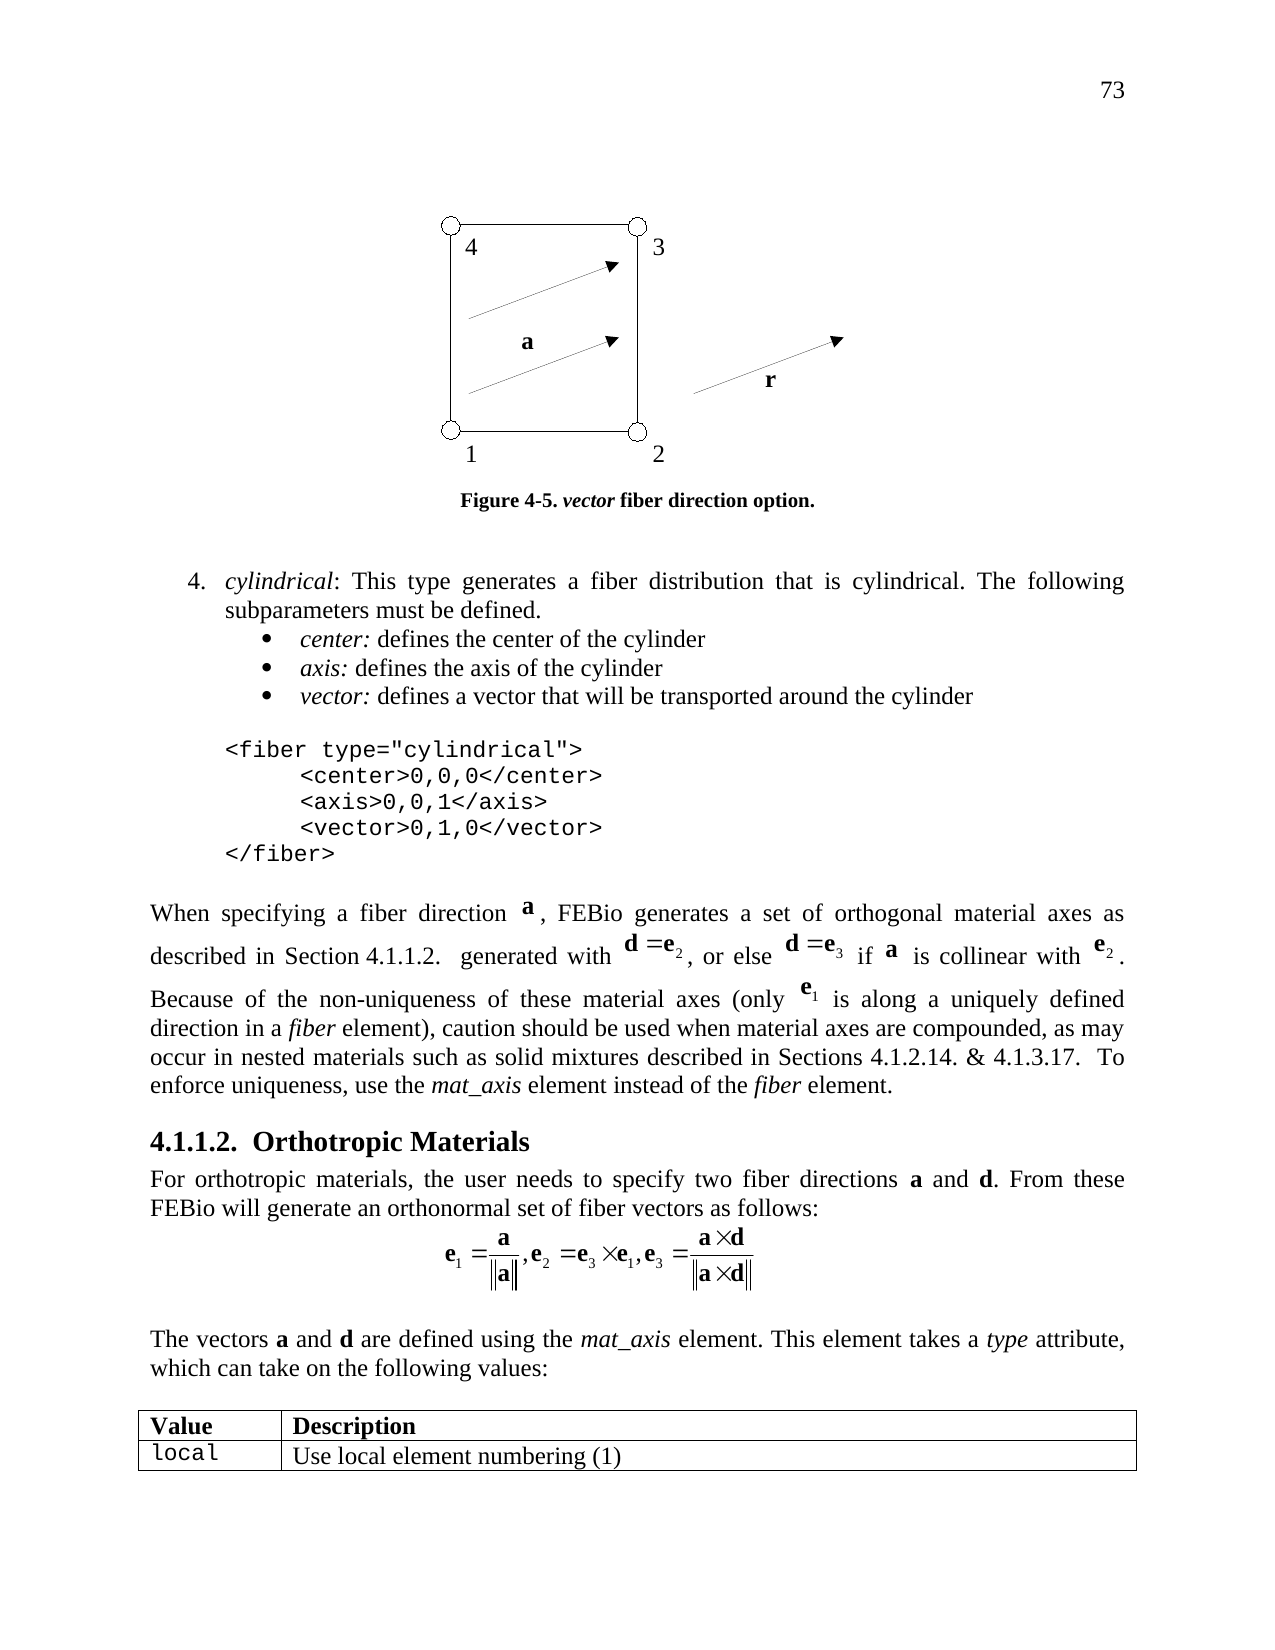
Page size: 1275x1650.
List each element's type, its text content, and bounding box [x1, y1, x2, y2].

text <axis>0,0,1</axis> [150, 791, 1125, 817]
text For orthotropic materials, the user needs to specify two fiber directions a and d. From these FEBio will generate an orthonormal set of fiber vectors as follows: [150, 1164, 1125, 1221]
text <vector>0,1,0</vector> [150, 817, 1125, 843]
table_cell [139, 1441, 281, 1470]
text Figure 4-3. vector fiber direction option. [150, 488, 1125, 512]
list vector: defines a vector that will be transported around the cylinder [262, 681, 1125, 710]
list center: defines the center of the cylinder [262, 624, 1125, 653]
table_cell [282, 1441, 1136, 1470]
text <center>0,0,0</center> [150, 765, 1125, 791]
text <fiber type="cylindrical"> [150, 739, 1125, 765]
text The vectors a and d are defined using the mat_axis element. This element takes a type attribute, which can take on the following values: [150, 1324, 1125, 1382]
text </fiber> [150, 843, 1125, 868]
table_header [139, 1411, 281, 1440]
list axis: defines the axis of the cylinder [262, 653, 1125, 681]
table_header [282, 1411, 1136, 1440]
list cylindrical: This type generates a fiber distribution that is cylindrical. The following subparameters must be defined. [187, 566, 1125, 624]
subtitle Orthotropic Materials [150, 1124, 1125, 1158]
